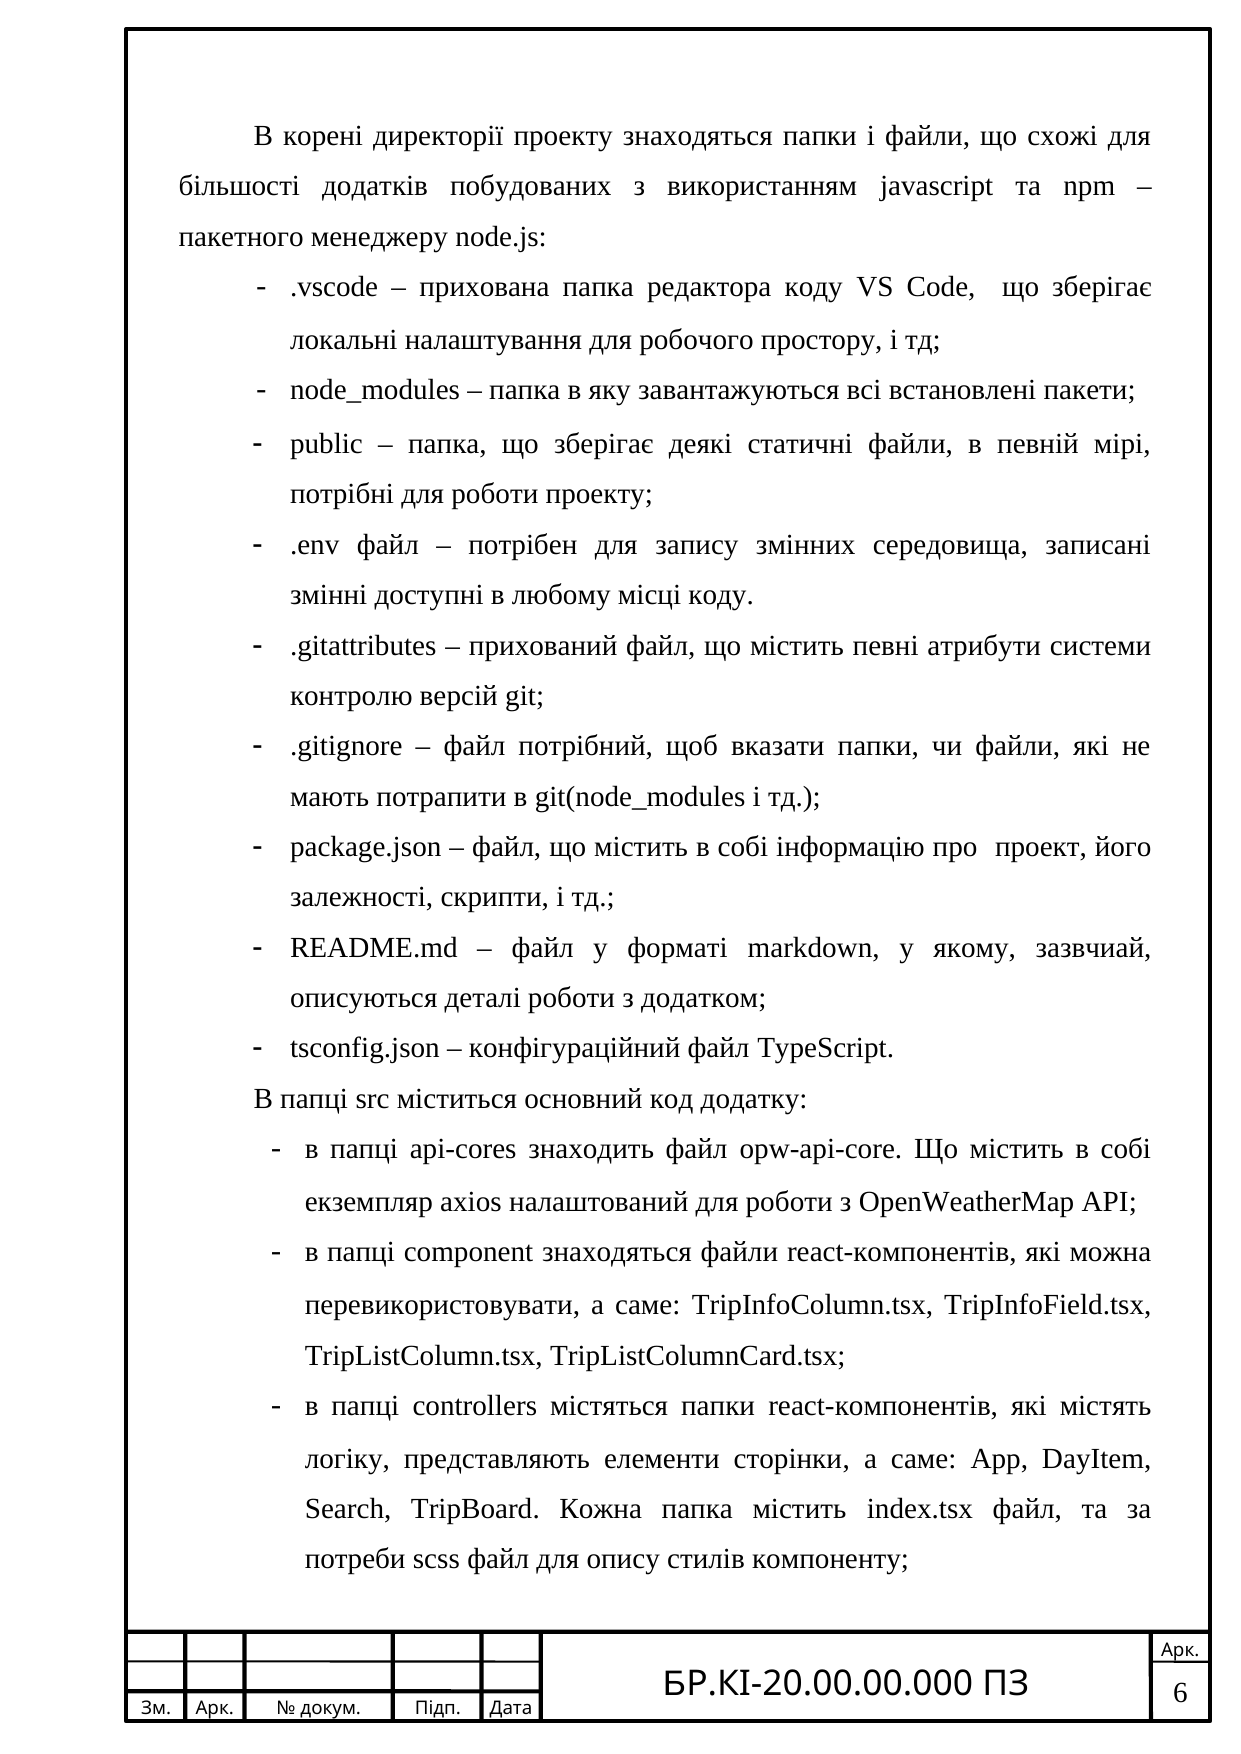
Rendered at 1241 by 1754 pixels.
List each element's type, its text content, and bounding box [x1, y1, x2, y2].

list .gitignore – файл потрібний, щоб вказати папки, чи файли, які не мають потрапити в git(node_modules і тд.); [252, 728, 1152, 812]
list .vscode – прихована папка редактора коду VS Code, що зберігає локальні налаштування для робочого простору, і тд; [252, 269, 1152, 355]
text В корені директорії проекту знаходяться папки і файли, що схожі для більшості додатків побудованих з використанням javascript та npm – пакетного менеджеру node.js: [178, 118, 1152, 252]
text В папці src міститься основний код додатку: [178, 1081, 1152, 1114]
list README.md – файл у форматі markdown, у якому, зазвчиай, описуються деталі роботи з додатком; [252, 930, 1152, 1014]
list .env файл – потрібен для запису змінних середовища, записані змінні доступні в любому місці коду. [252, 527, 1152, 611]
list .gitattributes – прихований файл, що містить певні атрибути системи контролю версій git; [252, 628, 1152, 712]
list node_modules – папка в яку завантажуються всі встановлені пакети; [252, 372, 1152, 408]
list public – папка, що зберігає деякі статичні файли, в певній мірі, потрібні для роботи проекту; [252, 426, 1152, 510]
list в папці controllers містяться папки react-компонентів, які містять логіку, представляють елементи сторінки, а саме: App, DayItem, Search, TripBoard. Кожна папка містить index.tsx файл, та за потреби scss файл для опису стилів компоненту; [267, 1388, 1152, 1575]
list tsconfig.json – конфігураційний файл TypeScript. [252, 1031, 1152, 1064]
list в папці component знаходяться файли react-компонентів, які можна перевикористовувати, а саме: TripInfoColumn.tsx, TripInfoField.tsx, TripListColumn.tsx, TripListColumnCard.tsx; [267, 1234, 1152, 1371]
list package.json – файл, що містить в собі інформацію про проект, його залежності, скрипти, і тд.; [252, 829, 1152, 913]
list в папці api-cores знаходить файл opw-api-core. Що містить в собі екземпляр axios налаштований для роботи з OpenWeatherMap API; [267, 1131, 1152, 1218]
